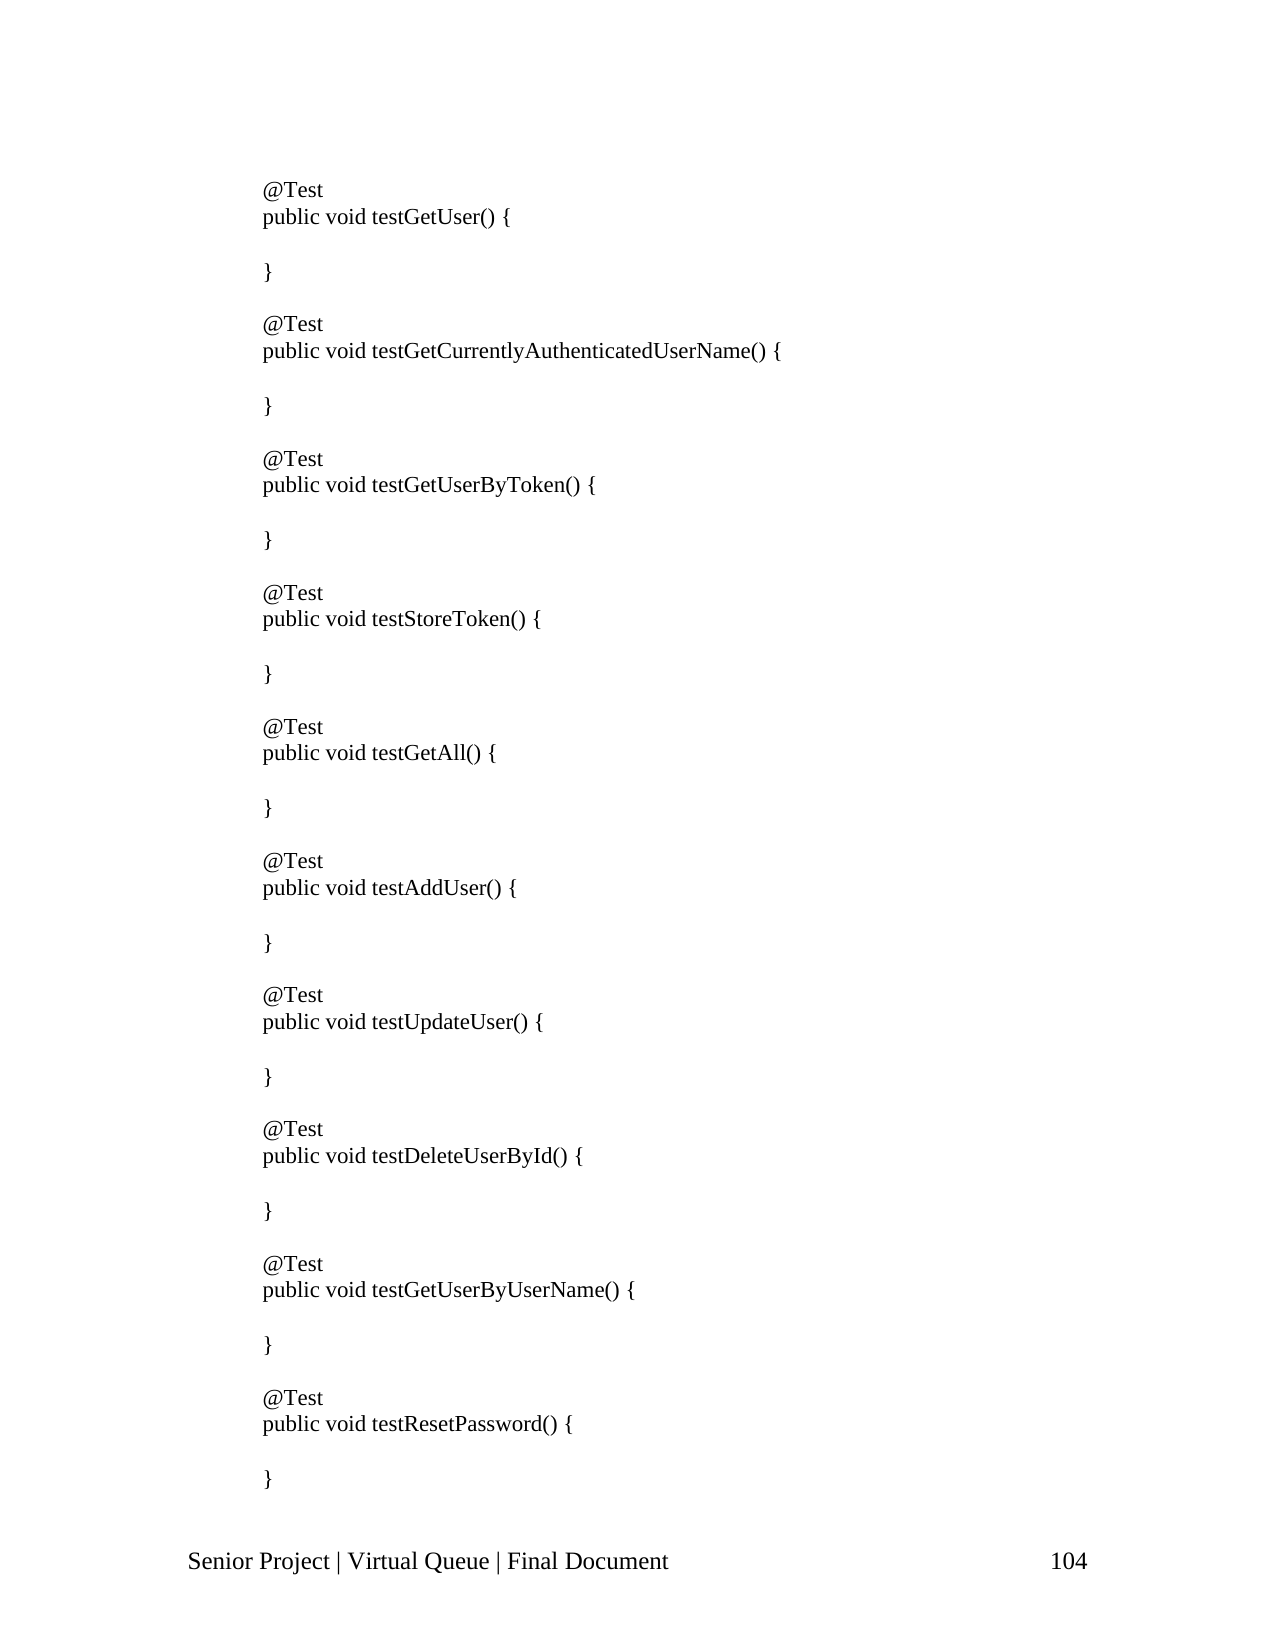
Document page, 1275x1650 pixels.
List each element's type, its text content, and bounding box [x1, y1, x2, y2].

text public void testDeleteUserById() { [187, 1142, 1087, 1168]
text @Test [187, 713, 1087, 739]
text public void testGetAll() { [187, 739, 1087, 766]
text public void testResetPassword() { [187, 1410, 1087, 1437]
text } [187, 1331, 1087, 1357]
text } [187, 392, 1087, 418]
text public void testGetUserByToken() { [187, 471, 1087, 497]
text } [187, 929, 1087, 955]
text public void testGetCurrentlyAuthenticatedUserName() { [187, 337, 1087, 363]
text } [187, 794, 1087, 821]
text public void testAddUser() { [187, 873, 1087, 900]
text @Test [187, 311, 1087, 337]
text } [187, 526, 1087, 552]
text public void testGetUser() { [187, 203, 1087, 229]
text } [187, 1465, 1087, 1492]
text } [187, 660, 1087, 687]
text @Test [187, 445, 1087, 471]
text @Test [187, 579, 1087, 605]
text @Test [187, 1250, 1087, 1276]
text public void testGetUserByUserName() { [187, 1276, 1087, 1302]
text @Test [187, 981, 1087, 1008]
text @Test [187, 847, 1087, 873]
text public void testUpdateUser() { [187, 1008, 1087, 1034]
text } [187, 258, 1087, 284]
text @Test [187, 1116, 1087, 1142]
text @Test [187, 1384, 1087, 1410]
text @Test [187, 176, 1087, 203]
text } [187, 1063, 1087, 1089]
text } [187, 1197, 1087, 1223]
text public void testStoreToken() { [187, 605, 1087, 632]
